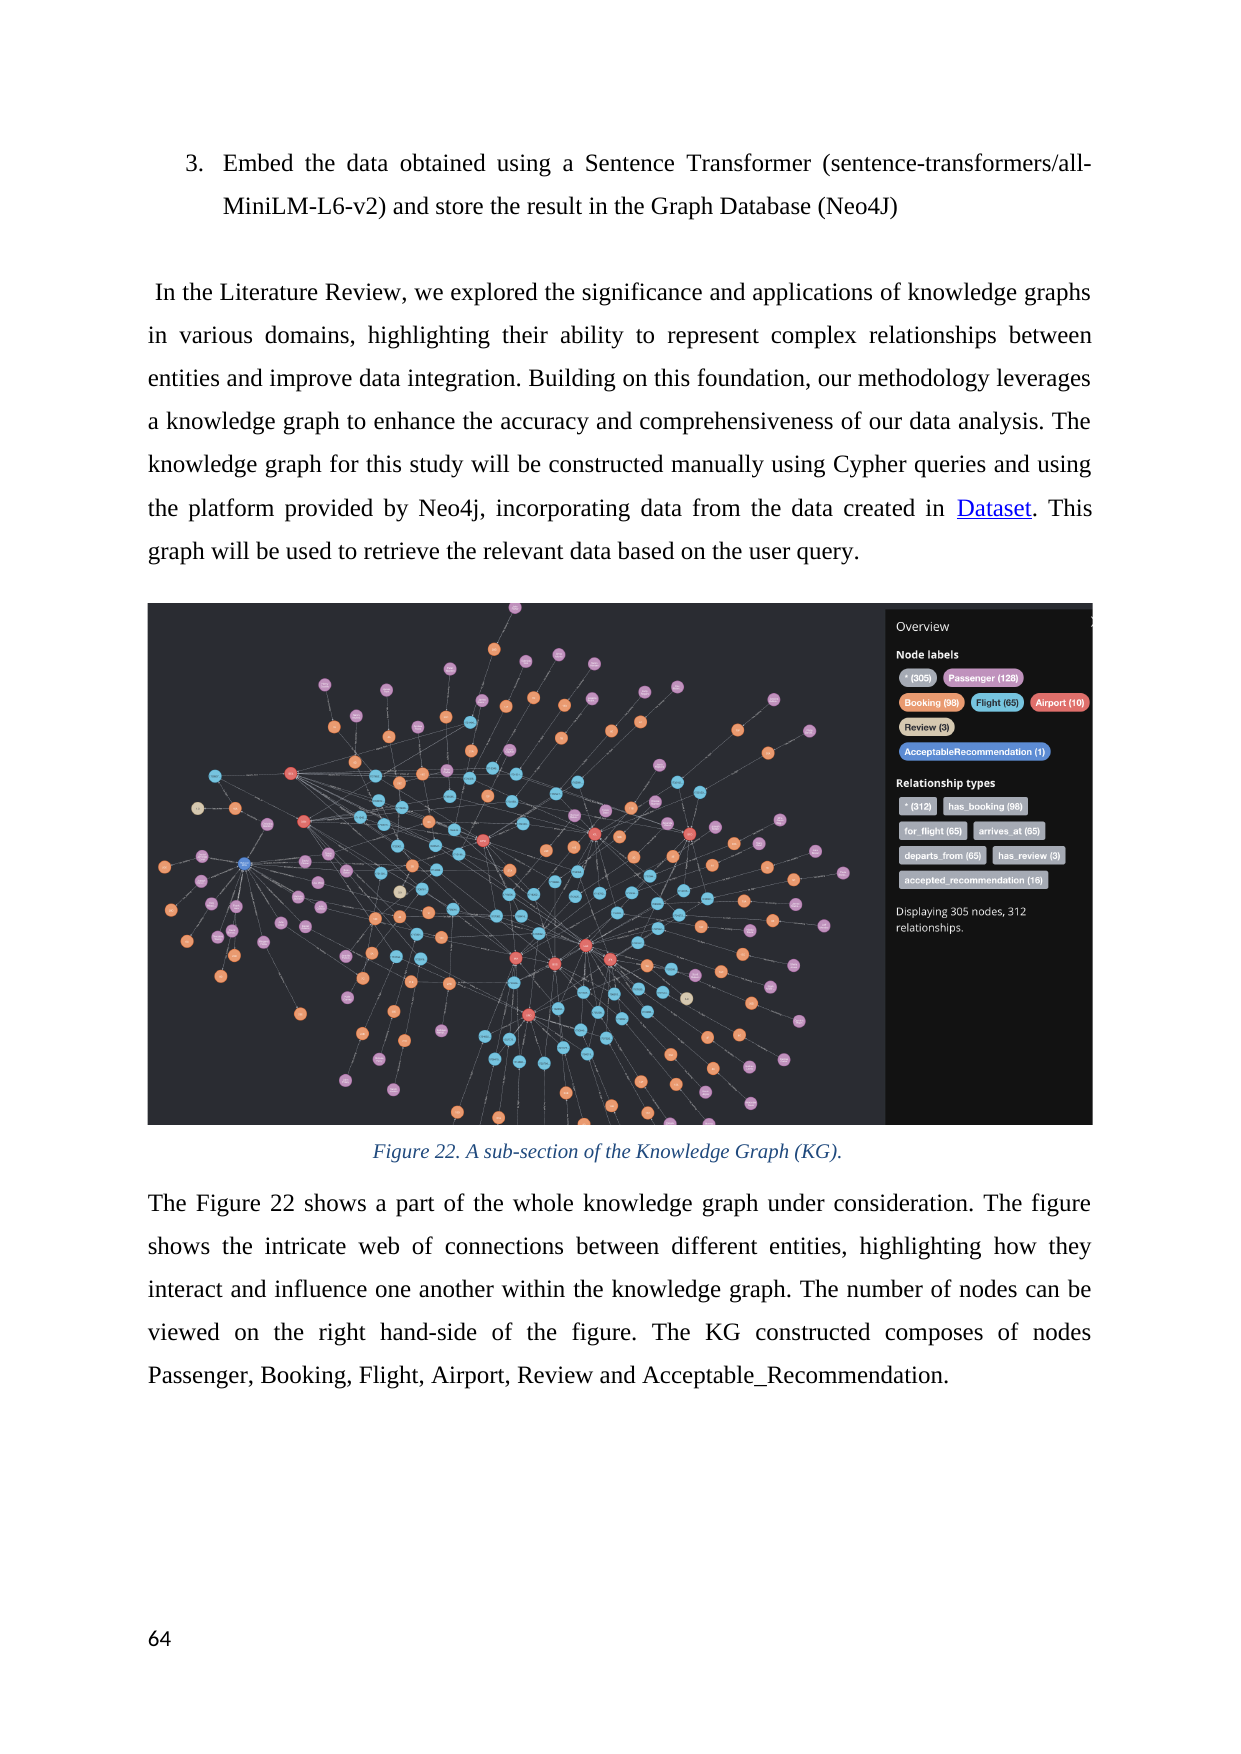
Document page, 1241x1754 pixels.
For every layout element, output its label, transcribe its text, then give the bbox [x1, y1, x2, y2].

list Embed the data obtained using a Sentence Transformer (sentence-transformers/all-MiniLM-L6-v2) and store the result in the Graph Database (Neo4J) [185, 148, 1092, 219]
text In the Literature Review, we explored the significance and applications of knowledge graphs in various domains, highlighting their ability to represent complex relationships between entities and improve data integration. Building on this foundation, our methodology leverages a knowledge graph to enhance the accuracy and comprehensiveness of our data analysis. The knowledge graph for this study will be constructed manually using Cypher queries and using the platform provided by Neo4j, incorporating data from the data created in Dataset. This graph will be used to retrieve the relevant data based on the user query. [148, 277, 1092, 564]
text The Figure 22 shows a part of the whole knowledge graph under consideration. The figure shows the intricate web of connections between different entities, highlighting how they interact and influence one another within the knowledge graph. The number of nodes can be viewed on the right hand-side of the figure. The KG constructed composes of nodes Passenger, Booking, Flight, Airport, Review and Acceptable_Recommendation. [148, 1188, 1092, 1389]
picture [147, 603, 1093, 1125]
text Figure 22. A sub-section of the Knowledge Graph (KG). [373, 1139, 1092, 1163]
